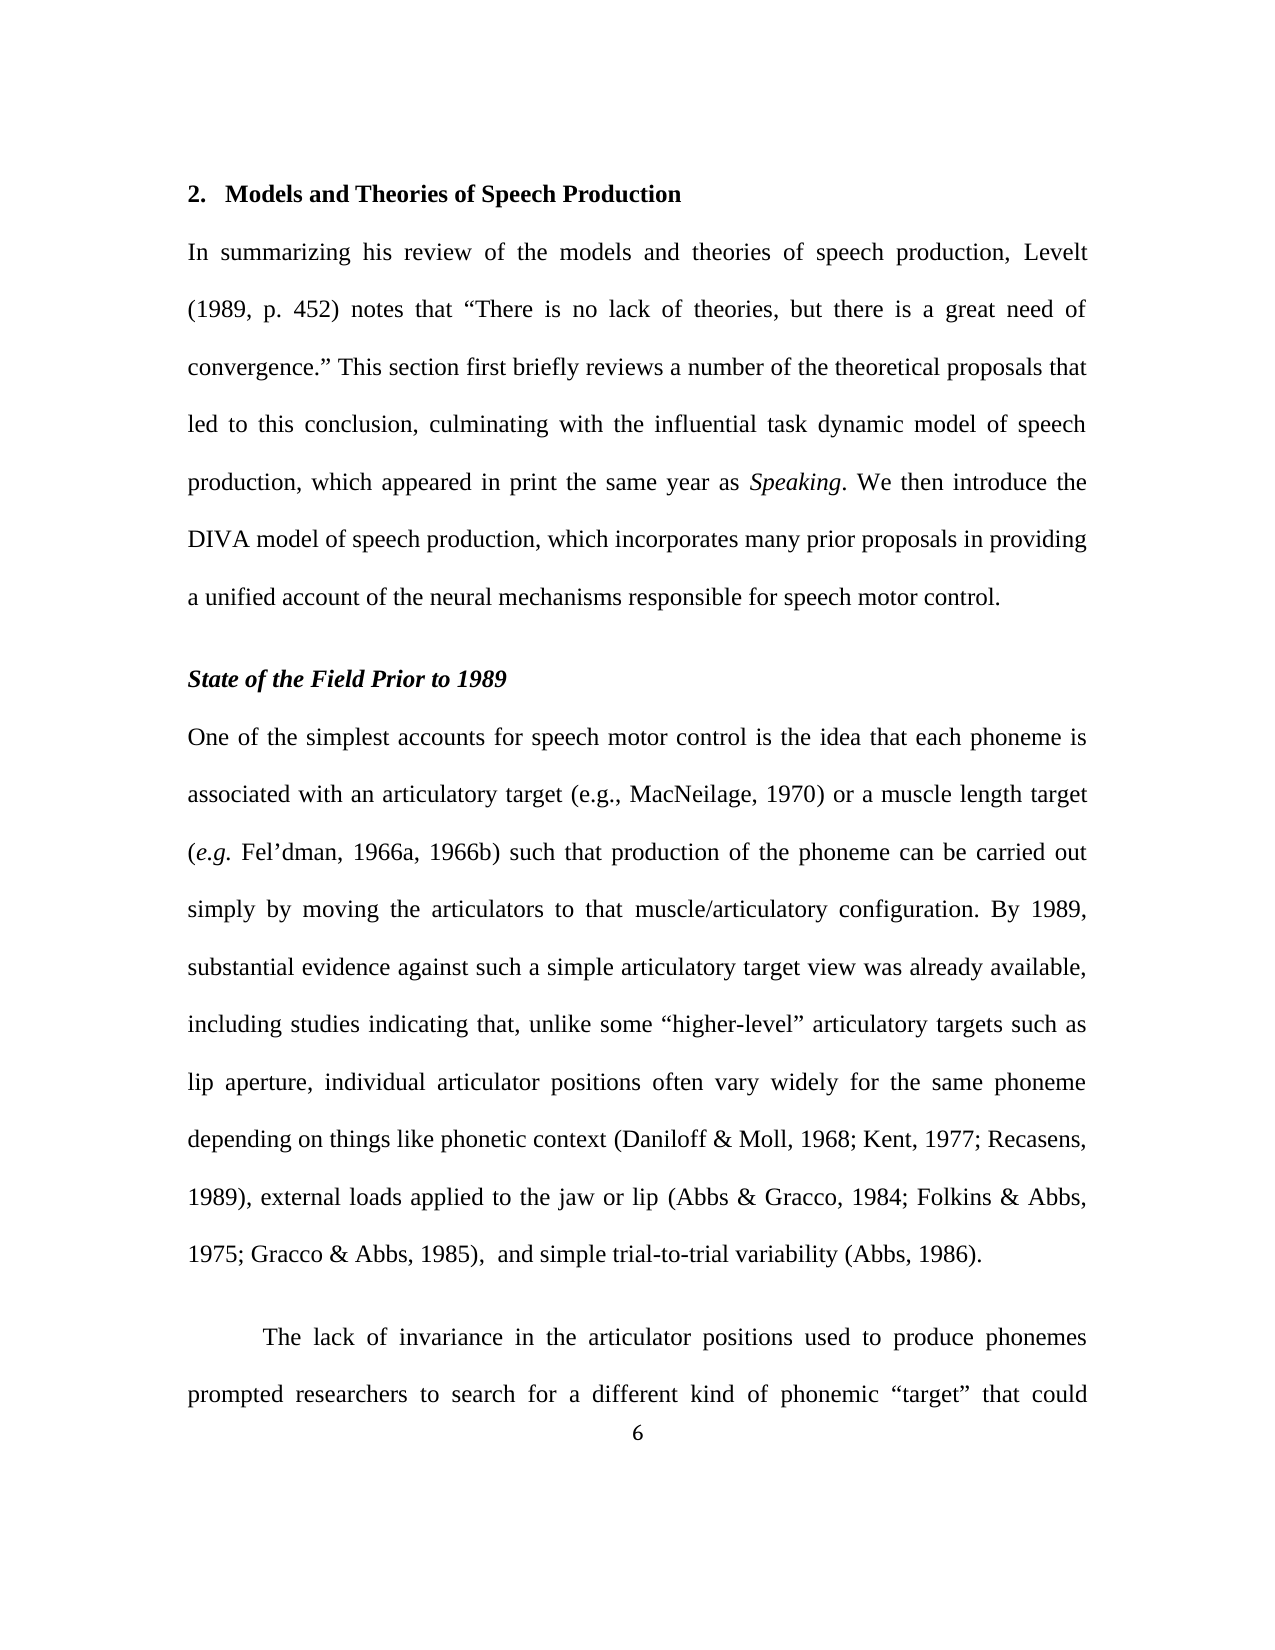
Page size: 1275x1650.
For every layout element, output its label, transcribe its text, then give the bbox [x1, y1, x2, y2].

subtitle Models and Theories of Speech Production [187, 179, 1087, 208]
text One of the simplest accounts for speech motor control is the idea that each phoneme is associated with an articulatory target (e.g., MacNeilage, 1970) or a muscle length target (e.g. Fel’dman, 1966a, 1966b) such that production of the phoneme can be carried out simply by moving the articulators to that muscle/articulatory configuration. By 1989, substantial evidence against such a simple articulatory target view was already available, including studies indicating that, unlike some “higher-level” articulatory targets such as lip aperture, individual articulator positions often vary widely for the same phoneme depending on things like phonetic context (Daniloff & Moll, 1968; Kent, 1977; Recasens, 1989), external loads applied to the jaw or lip (Abbs & Gracco, 1984; Folkins & Abbs, 1975; Gracco & Abbs, 1985), and simple trial-to-trial variability (Abbs, 1986). [187, 722, 1087, 1268]
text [187, 1322, 1087, 1408]
text In summarizing his review of the models and theories of speech production, Levelt (1989, p. 452) notes that “There is no lack of theories, but there is a great need of convergence.” This section first briefly reviews a number of the theoretical proposals that led to this conclusion, culminating with the influential task dynamic model of speech production, which appeared in print the same year as Speaking. We then introduce the DIVA model of speech production, which incorporates many prior proposals in providing a unified account of the neural mechanisms responsible for speech motor control. [187, 237, 1087, 611]
subtitle State of the Field Prior to 1989 [187, 664, 1087, 693]
